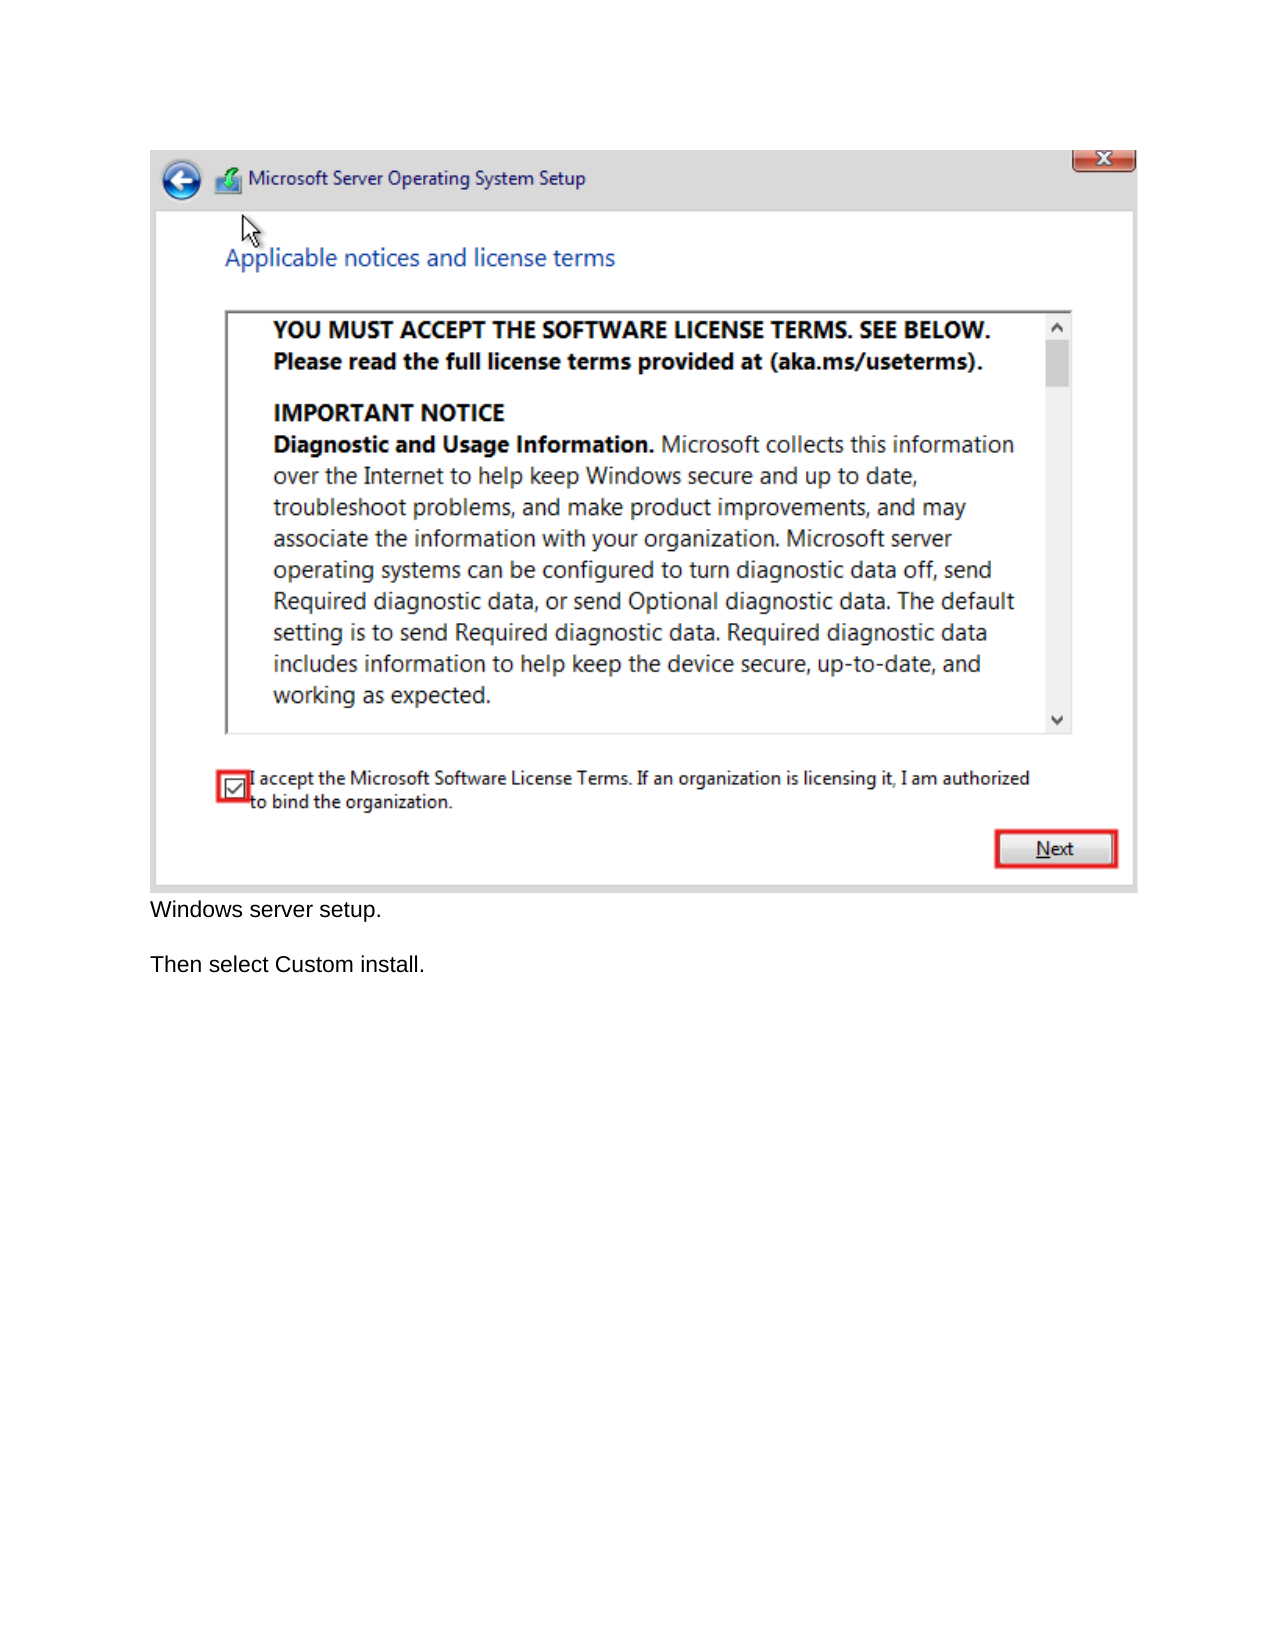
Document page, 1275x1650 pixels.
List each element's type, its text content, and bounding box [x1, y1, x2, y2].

text Windows server setup. [150, 893, 1125, 922]
text Then select Custom install. [150, 951, 1125, 978]
picture [150, 150, 1138, 893]
